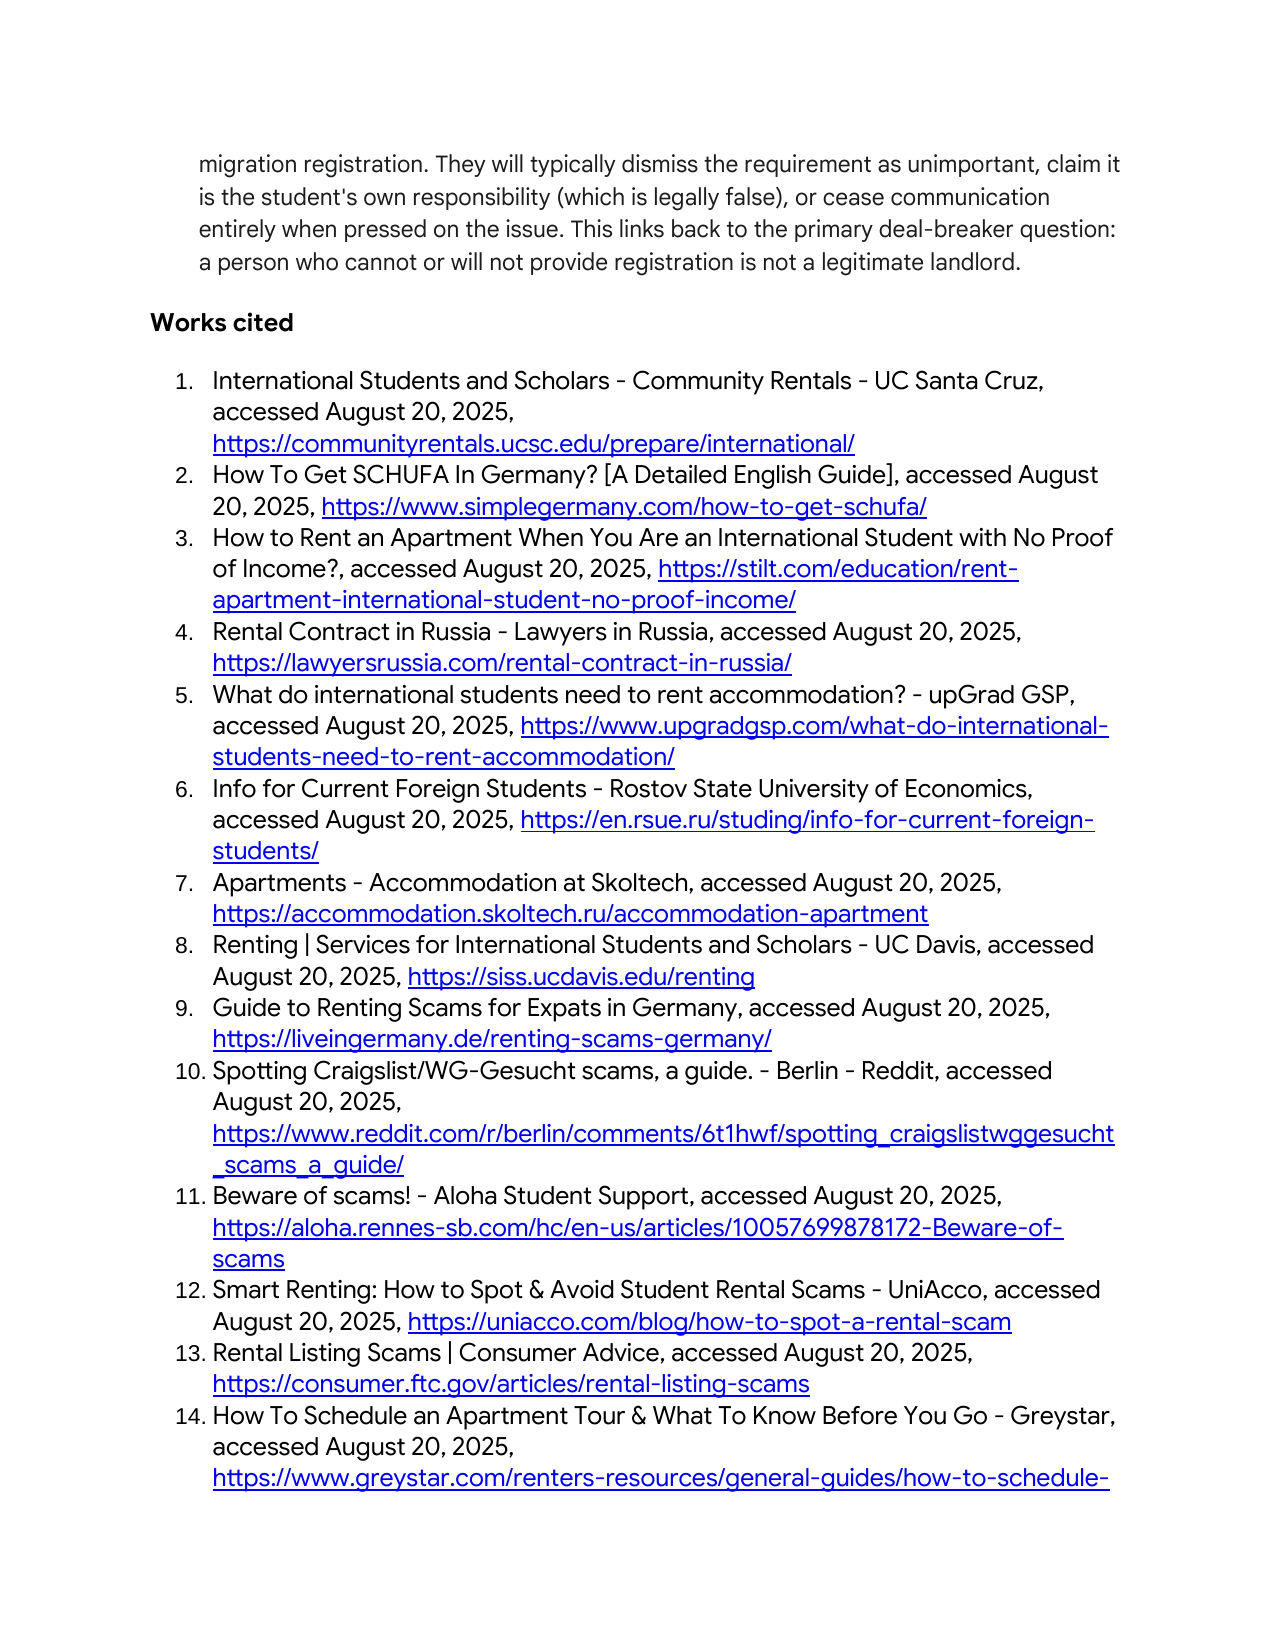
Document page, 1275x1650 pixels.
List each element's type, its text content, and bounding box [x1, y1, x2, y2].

list Smart Renting: How to Spot & Avoid Student Rental Scams - UniAcco, accessed August 20, 2025, https://uniacco.com/blog/how-to-spot-a-rental-scam [175, 1274, 1125, 1337]
subtitle Works cited [150, 307, 1125, 339]
list Rental Listing Scams | Consumer Advice, accessed August 20, 2025, https://consumer.ftc.gov/articles/rental-listing-scams [175, 1337, 1125, 1400]
list Apartments - Accommodation at Skoltech, accessed August 20, 2025, https://accommodation.skoltech.ru/accommodation-apartment [175, 867, 1125, 930]
list Info for Current Foreign Students - Rostov State University of Economics, accessed August 20, 2025, https://en.rsue.ru/studing/info-for-current-foreign-students/ [175, 773, 1125, 867]
list Guide to Renting Scams for Expats in Germany, accessed August 20, 2025, https://liveingermany.de/renting-scams-germany/ [175, 992, 1125, 1055]
list Renting | Services for International Students and Scholars - UC Davis, accessed August 20, 2025, https://siss.ucdavis.edu/renting [175, 930, 1125, 992]
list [175, 1400, 1125, 1494]
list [161, 150, 1125, 277]
list What do international students need to rent accommodation? - upGrad GSP, accessed August 20, 2025, https://www.upgradgsp.com/what-do-international-students-need-to-rent-accommodation/ [175, 679, 1125, 773]
list Spotting Craigslist/WG-Gesucht scams, a guide. - Berlin - Reddit, accessed August 20, 2025, https://www.reddit.com/r/berlin/comments/6t1hwf/spotting_craigslistwggesucht_scams_a_guide/ [175, 1055, 1125, 1181]
list Beware of scams! - Aloha Student Support, accessed August 20, 2025, https://aloha.rennes-sb.com/hc/en-us/articles/10057699878172-Beware-of-scams [175, 1181, 1125, 1274]
list How to Rent an Apartment When You Are an International Student with No Proof of Income?, accessed August 20, 2025, https://stilt.com/education/rent-apartment-international-student-no-proof-income/ [175, 522, 1125, 616]
list International Students and Scholars - Community Rentals - UC Santa Cruz, accessed August 20, 2025, https://communityrentals.ucsc.edu/prepare/international/ [175, 365, 1125, 459]
list Rental Contract in Russia - Lawyers in Russia, accessed August 20, 2025, https://lawyersrussia.com/rental-contract-in-russia/ [175, 616, 1125, 679]
list How To Get SCHUFA In Germany? [A Detailed English Guide], accessed August 20, 2025, https://www.simplegermany.com/how-to-get-schufa/ [175, 459, 1125, 522]
